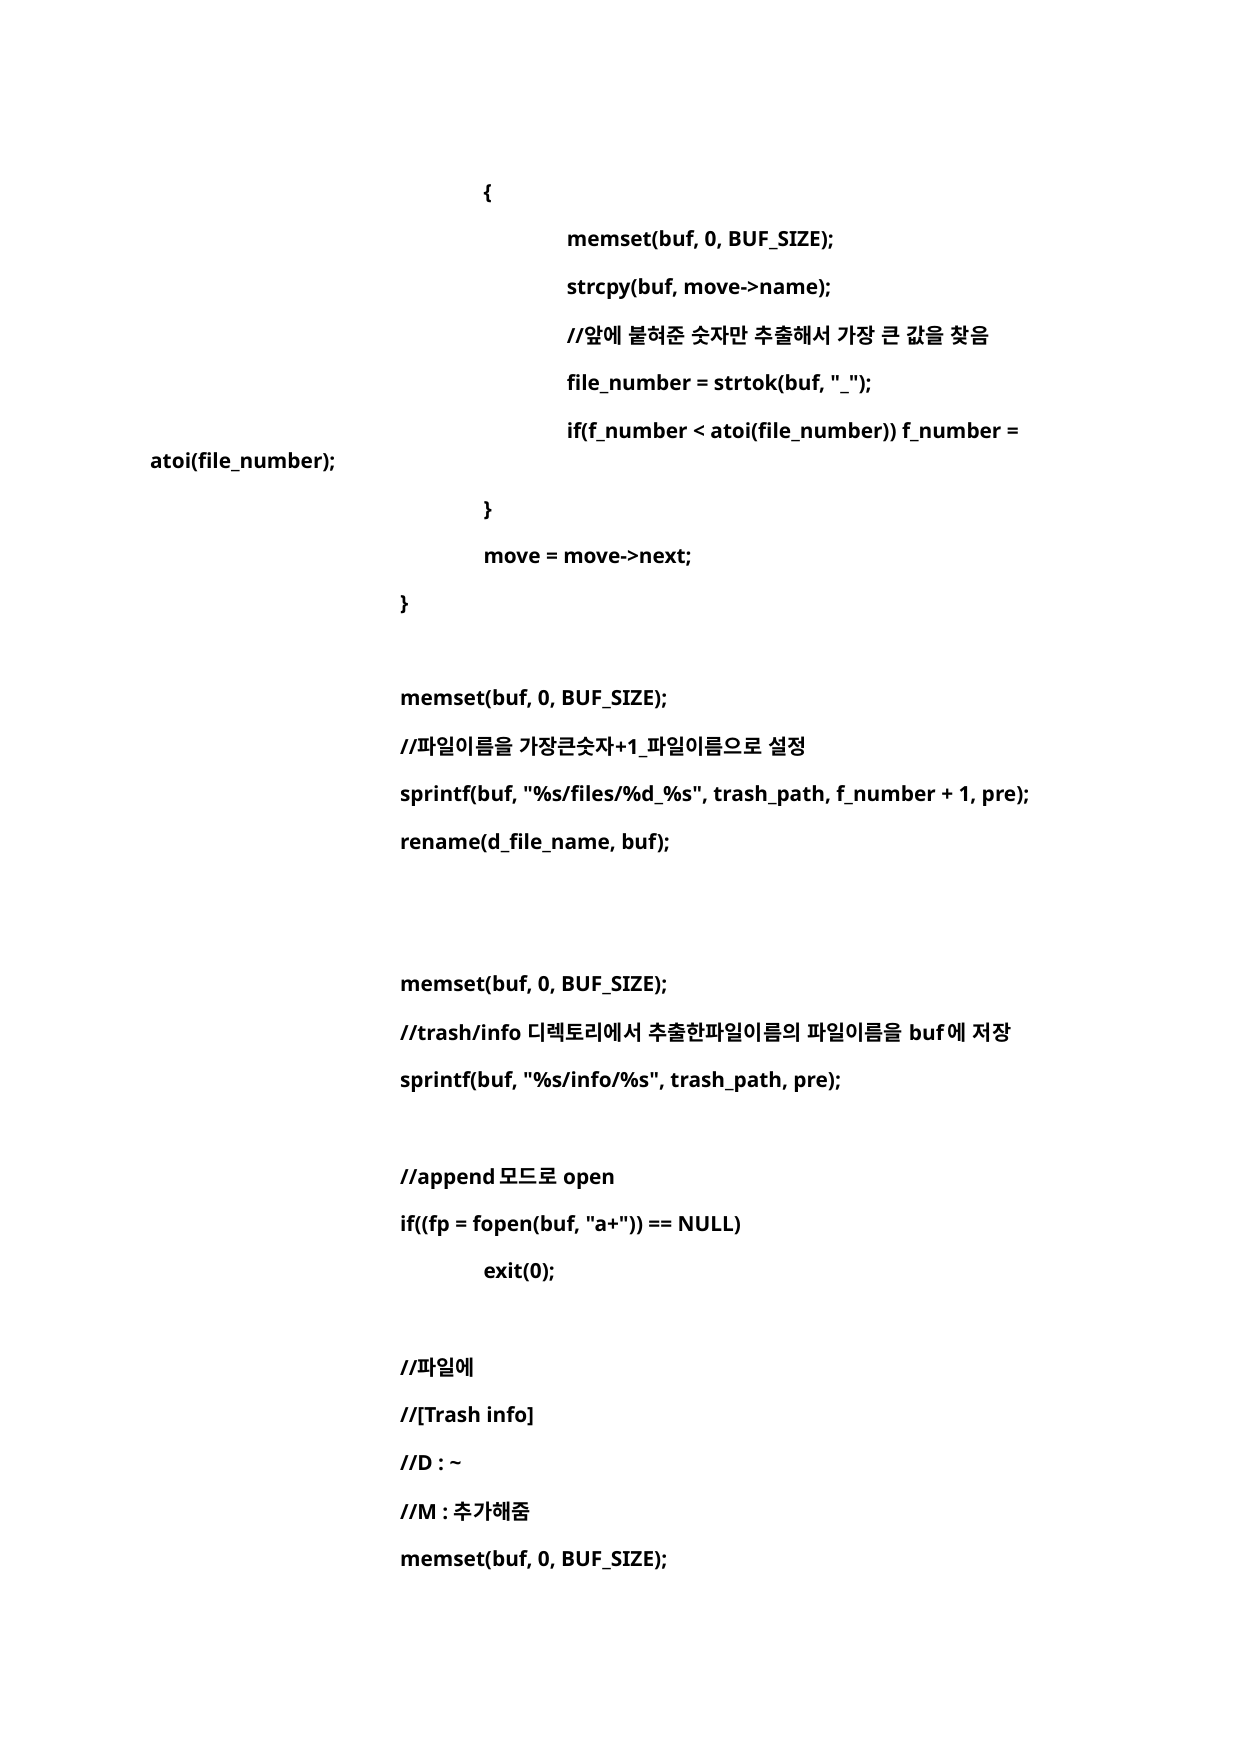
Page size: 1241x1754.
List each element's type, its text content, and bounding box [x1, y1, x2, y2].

text file_number = strtok(buf, "_"); [150, 368, 1090, 397]
text sprintf(buf, "%s/files/%d_%s", trash_path, f_number + 1, pre); [150, 779, 1090, 808]
text memset(buf, 0, BUF_SIZE); [150, 969, 1090, 997]
text //파일에 [150, 1351, 1090, 1381]
text sprintf(buf, "%s/info/%s", trash_path, pre); [150, 1065, 1090, 1094]
text strcpy(buf, move->name); [150, 272, 1090, 300]
text //D : ~ [150, 1448, 1090, 1476]
text memset(buf, 0, BUF_SIZE); [150, 1544, 1090, 1573]
text memset(buf, 0, BUF_SIZE); [150, 683, 1090, 711]
text //앞에 붙혀준 숫자만 추출해서 가장 큰 값을 찾음 [150, 319, 1090, 349]
text //trash/info 디렉토리에서 추출한파일이름의 파일이름을 buf에 저장 [150, 1016, 1090, 1046]
text if(f_number < atoi(file_number)) f_number = atoi(file_number); [150, 416, 1090, 475]
text exit(0); [150, 1257, 1090, 1285]
text } [150, 588, 1090, 617]
text memset(buf, 0, BUF_SIZE); [150, 224, 1090, 253]
text //M : 추가해줌 [150, 1495, 1090, 1525]
text //append모드로 open [150, 1160, 1090, 1190]
text if((fp = fopen(buf, "a+")) == NULL) [150, 1209, 1090, 1238]
text //파일이름을 가장큰숫자+1_파일이름으로 설정 [150, 730, 1090, 760]
text } [150, 494, 1090, 522]
text move = move->next; [150, 541, 1090, 569]
text rename(d_file_name, buf); [150, 827, 1090, 855]
text //[Trash info] [150, 1401, 1090, 1429]
text { [150, 177, 1090, 206]
